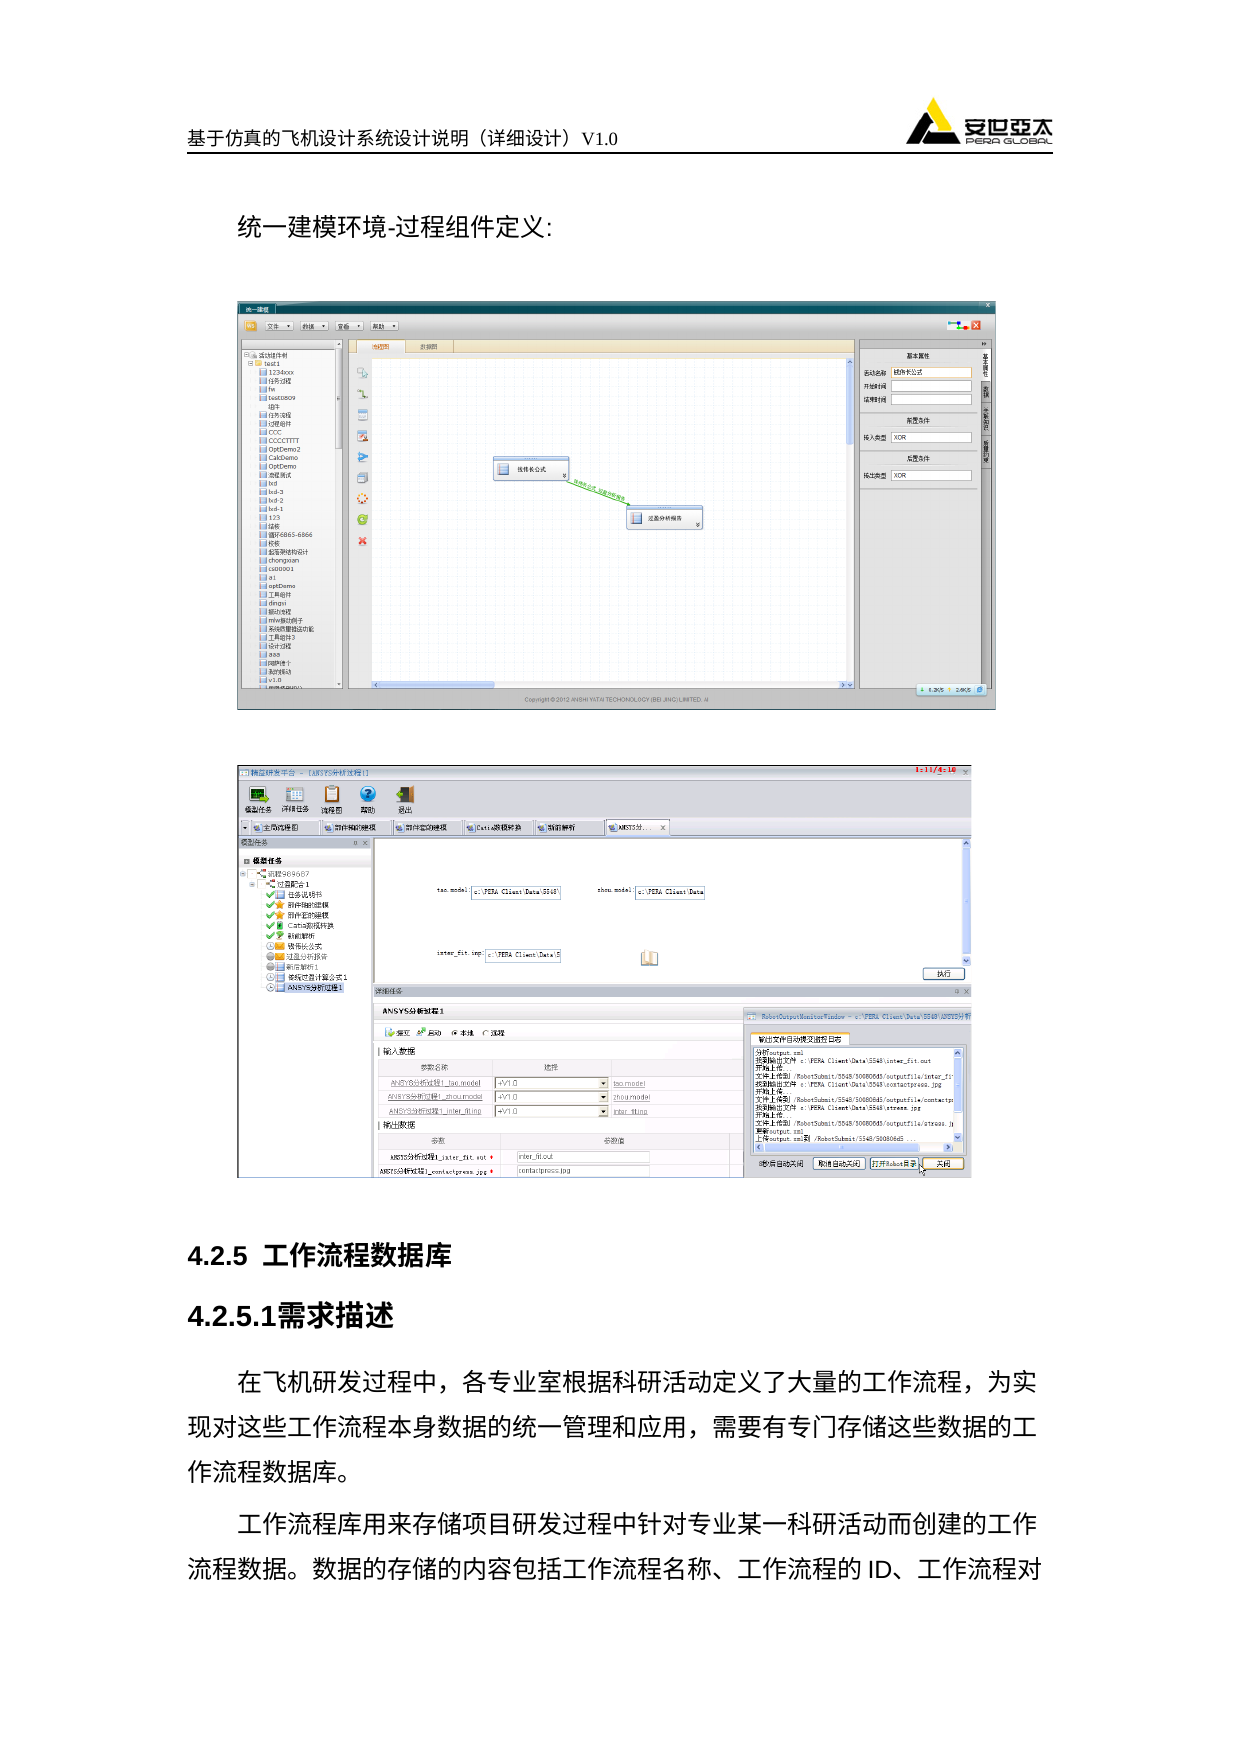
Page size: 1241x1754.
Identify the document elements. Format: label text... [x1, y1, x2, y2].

subtitle 需求描述 [187, 1292, 1053, 1334]
text 在飞机研发过程中，各专业室根据科研活动定义了大量的工作流程，为实现对这些工作流程本身数据的统一管理和应用，需要有专门存储这些数据的工作流程数据库。 [187, 1362, 1053, 1489]
picture [237, 765, 972, 1178]
text 统一建模环境-过程组件定义: [187, 208, 1053, 244]
picture [899, 95, 1053, 145]
subtitle 工作流程数据库 [187, 1233, 1053, 1273]
picture [237, 301, 996, 710]
